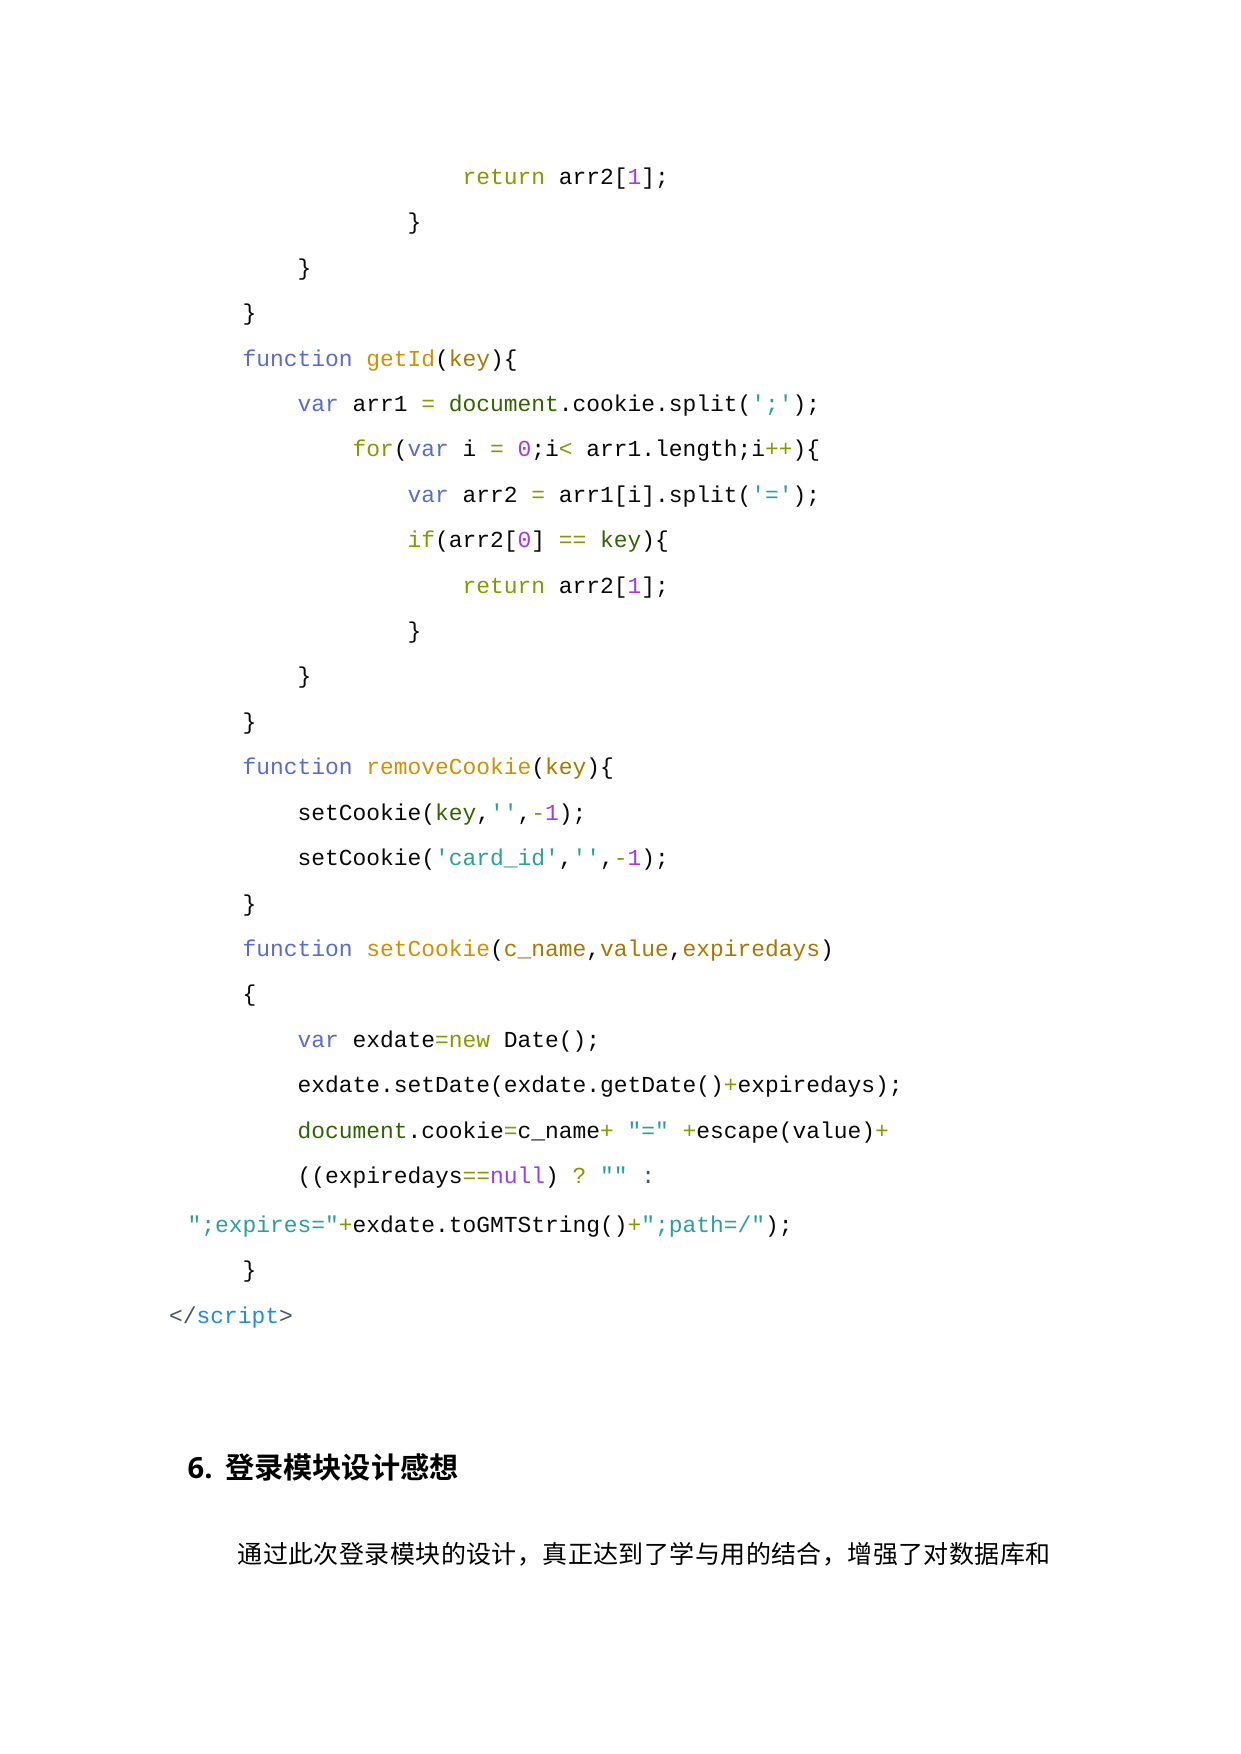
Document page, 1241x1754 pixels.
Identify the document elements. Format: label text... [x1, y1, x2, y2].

text for(var i = 0;i< arr1.length;i++){ [187, 434, 1053, 467]
text } [187, 707, 1053, 739]
text } [187, 298, 1053, 331]
text setCookie(key,'',-1); [187, 798, 1053, 830]
text function getId(key){ [187, 344, 1053, 376]
text return arr2[1]; [187, 162, 1053, 194]
text var exdate=new Date(); [187, 1025, 1053, 1057]
text return arr2[1]; [187, 571, 1053, 603]
text var arr2 = arr1[i].split('='); [187, 480, 1053, 512]
text } [187, 1255, 1053, 1288]
text exdate.setDate(exdate.getDate()+expiredays); [187, 1070, 1053, 1103]
list 登录模块设计感想 [187, 1434, 1053, 1499]
text function setCookie(c_name,value,expiredays) [187, 934, 1053, 967]
text } [187, 253, 1053, 285]
text } [187, 616, 1053, 649]
text { [187, 979, 1053, 1012]
text } [187, 662, 1053, 694]
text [187, 1520, 1053, 1585]
text } [187, 889, 1053, 921]
text ((expiredays==null) ? "" : ";expires="+exdate.toGMTString()+";path=/"); [187, 1161, 1053, 1242]
text var arr1 = document.cookie.split(';'); [187, 389, 1053, 422]
text if(arr2[0] == key){ [187, 525, 1053, 558]
text </script> [169, 1301, 1053, 1333]
text document.cookie=c_name+ "=" +escape(value)+ [187, 1116, 1053, 1148]
text setCookie('card_id','',-1); [187, 843, 1053, 876]
text } [187, 207, 1053, 240]
text function removeCookie(key){ [187, 752, 1053, 785]
